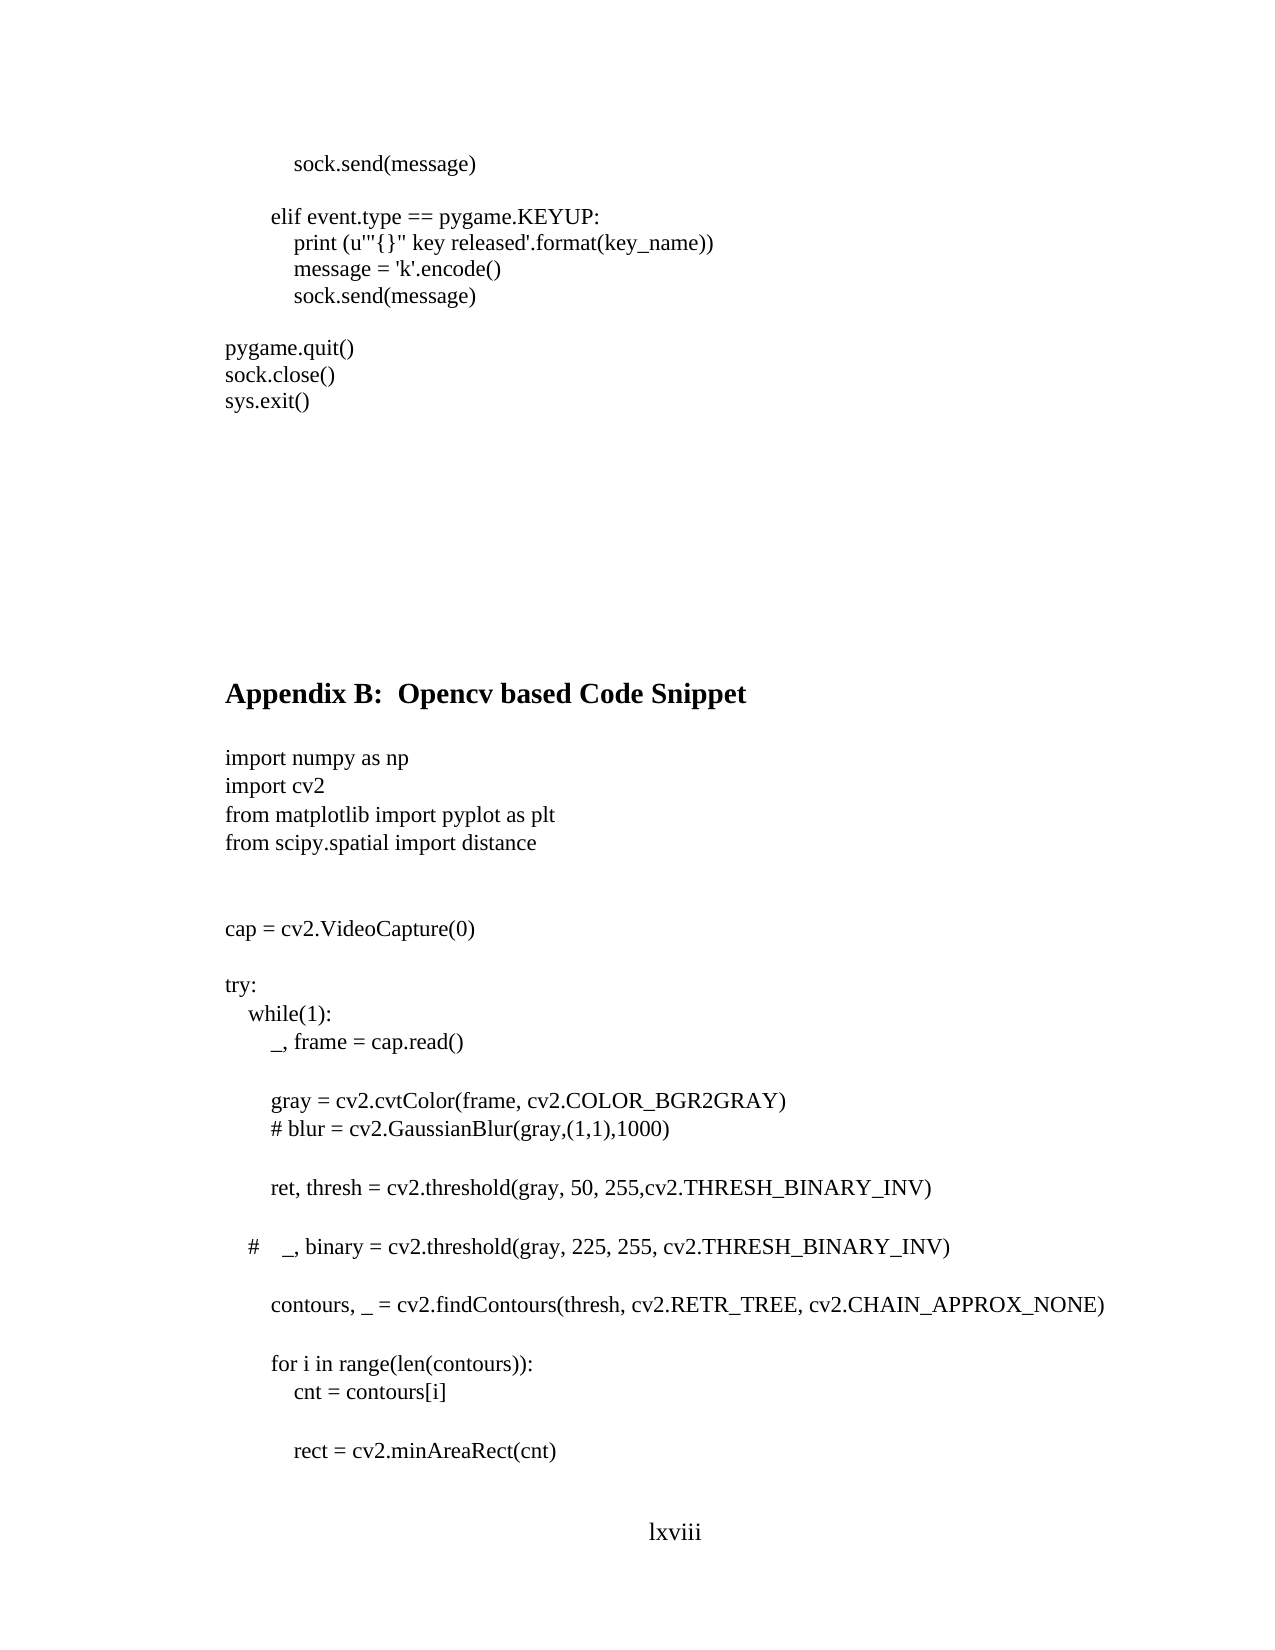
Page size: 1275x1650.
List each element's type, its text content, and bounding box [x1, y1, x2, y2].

list contours, _ = cv2.findContours(thresh, cv2.RETR_TREE, cv2.CHAIN_APPROX_NONE) [225, 1291, 1125, 1318]
list # _, binary = cv2.threshold(gray, 225, 255, cv2.THRESH_BINARY_INV) [225, 1233, 1125, 1259]
text sock.send(message) [225, 150, 1125, 176]
list cnt = contours[i] [225, 1378, 1125, 1405]
text print (u'"{}" key released'.format(key_name)) [225, 229, 1125, 255]
text sock.close() [225, 361, 1125, 387]
list from scipy.spatial import distance [225, 829, 1125, 856]
text pygame.quit() [225, 334, 1125, 361]
list for i in range(len(contours)): [225, 1350, 1125, 1376]
list import numpy as np [225, 744, 1125, 770]
text sock.send(message) [225, 282, 1125, 308]
list import cv2 [225, 772, 1125, 799]
text message = 'k'.encode() [225, 255, 1125, 282]
list try: [225, 971, 1125, 998]
list rect = cv2.minAreaRect(cnt) [225, 1437, 1125, 1463]
list gray = cv2.cvtColor(frame, cv2.COLOR_BGR2GRAY) [225, 1087, 1125, 1113]
list # blur = cv2.GaussianBlur(gray,(1,1),1000) [225, 1115, 1125, 1142]
subtitle Appendix B: Opencv based Code Snippet [225, 676, 1125, 709]
list while(1): [225, 1000, 1125, 1026]
text sys.exit() [225, 387, 1125, 413]
list _, frame = cap.read() [225, 1028, 1125, 1055]
list ret, thresh = cv2.threshold(gray, 50, 255,cv2.THRESH_BINARY_INV) [225, 1174, 1125, 1200]
text elif event.type == pygame.KEYUP: [225, 203, 1125, 229]
list cap = cv2.VideoCapture(0) [225, 914, 1125, 941]
list from matplotlib import pyplot as plt [225, 801, 1125, 827]
